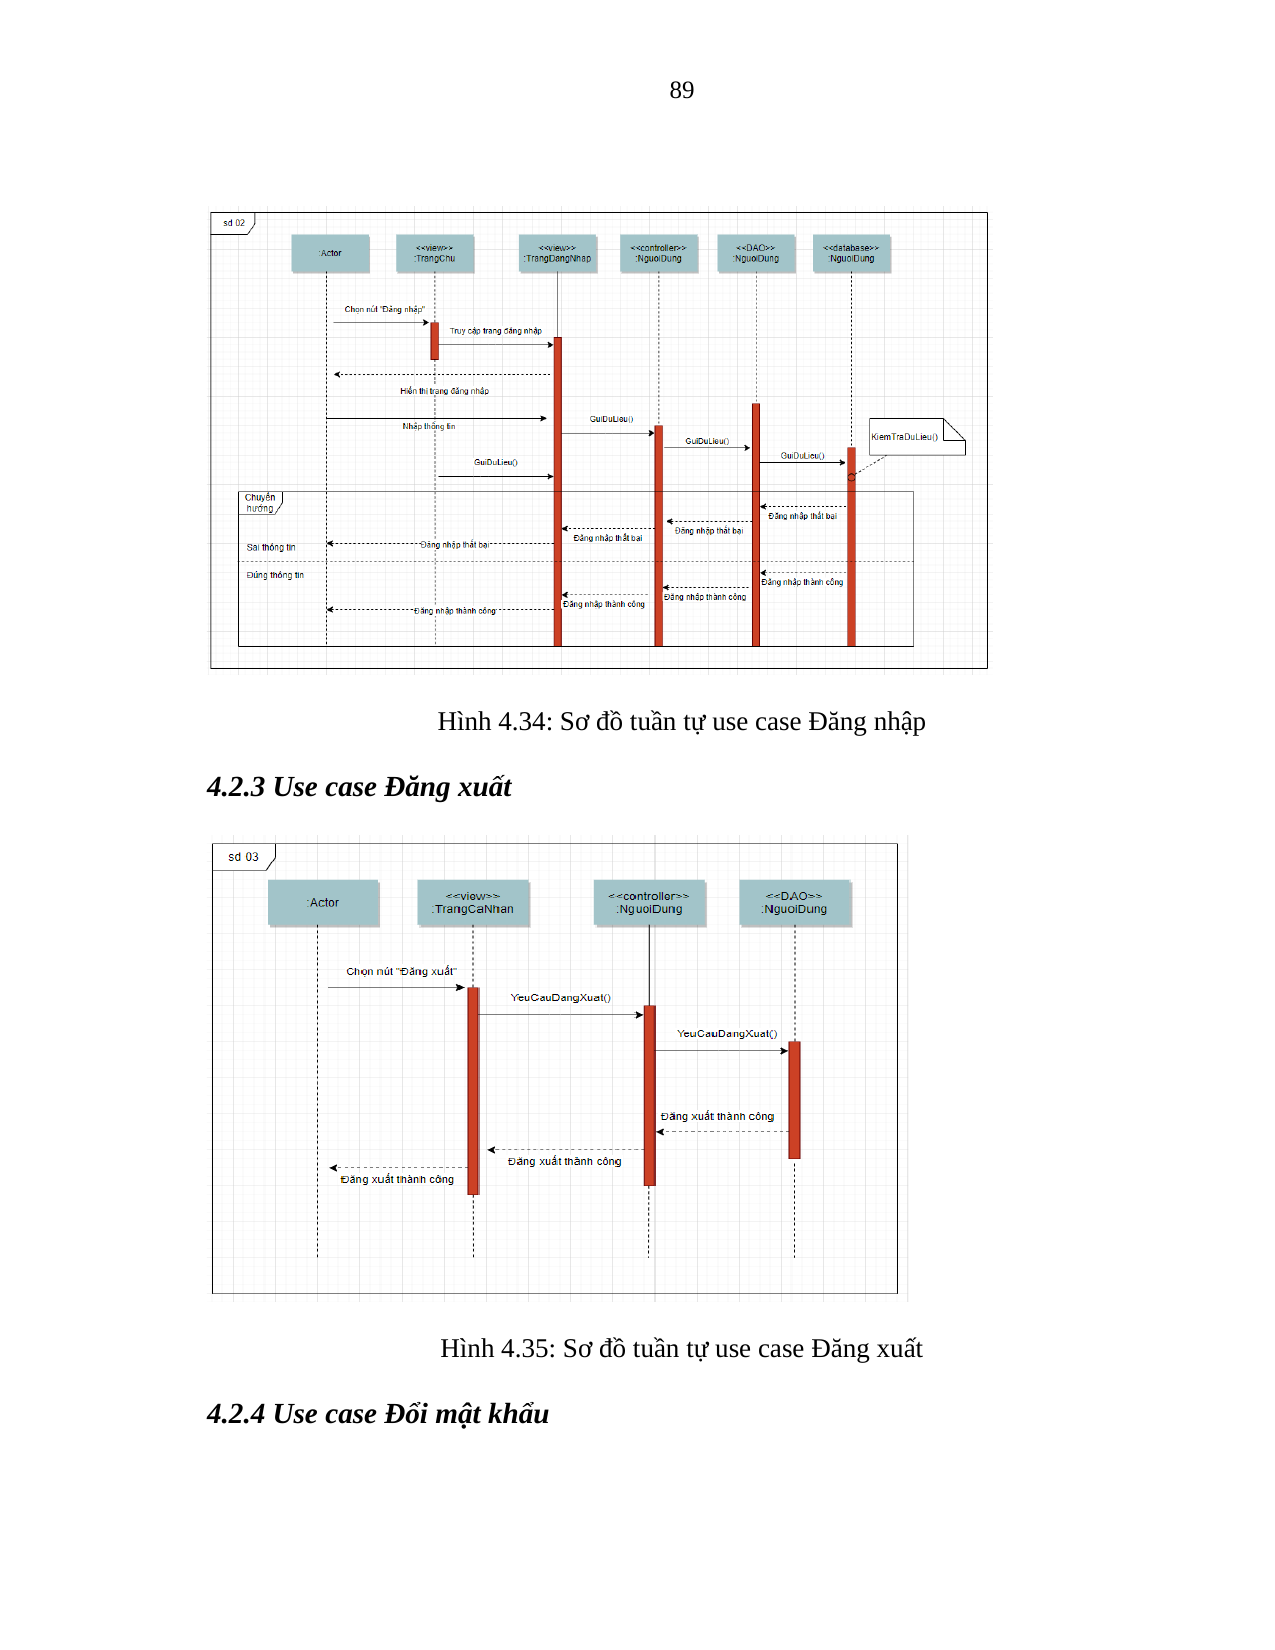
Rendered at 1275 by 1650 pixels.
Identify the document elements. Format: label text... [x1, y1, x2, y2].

text Hình 4.35: Sơ đồ tuần tự use case Đăng xuất [207, 1333, 1157, 1364]
text Hình 4.34: Sơ đồ tuần tự use case Đăng nhập [207, 705, 1157, 736]
picture [206, 835, 909, 1302]
text 4.2.4 Use case Đổi mật khẩu [207, 1396, 1157, 1429]
picture [206, 206, 993, 675]
text 4.2.3 Use case Đăng xuất [207, 769, 1157, 802]
